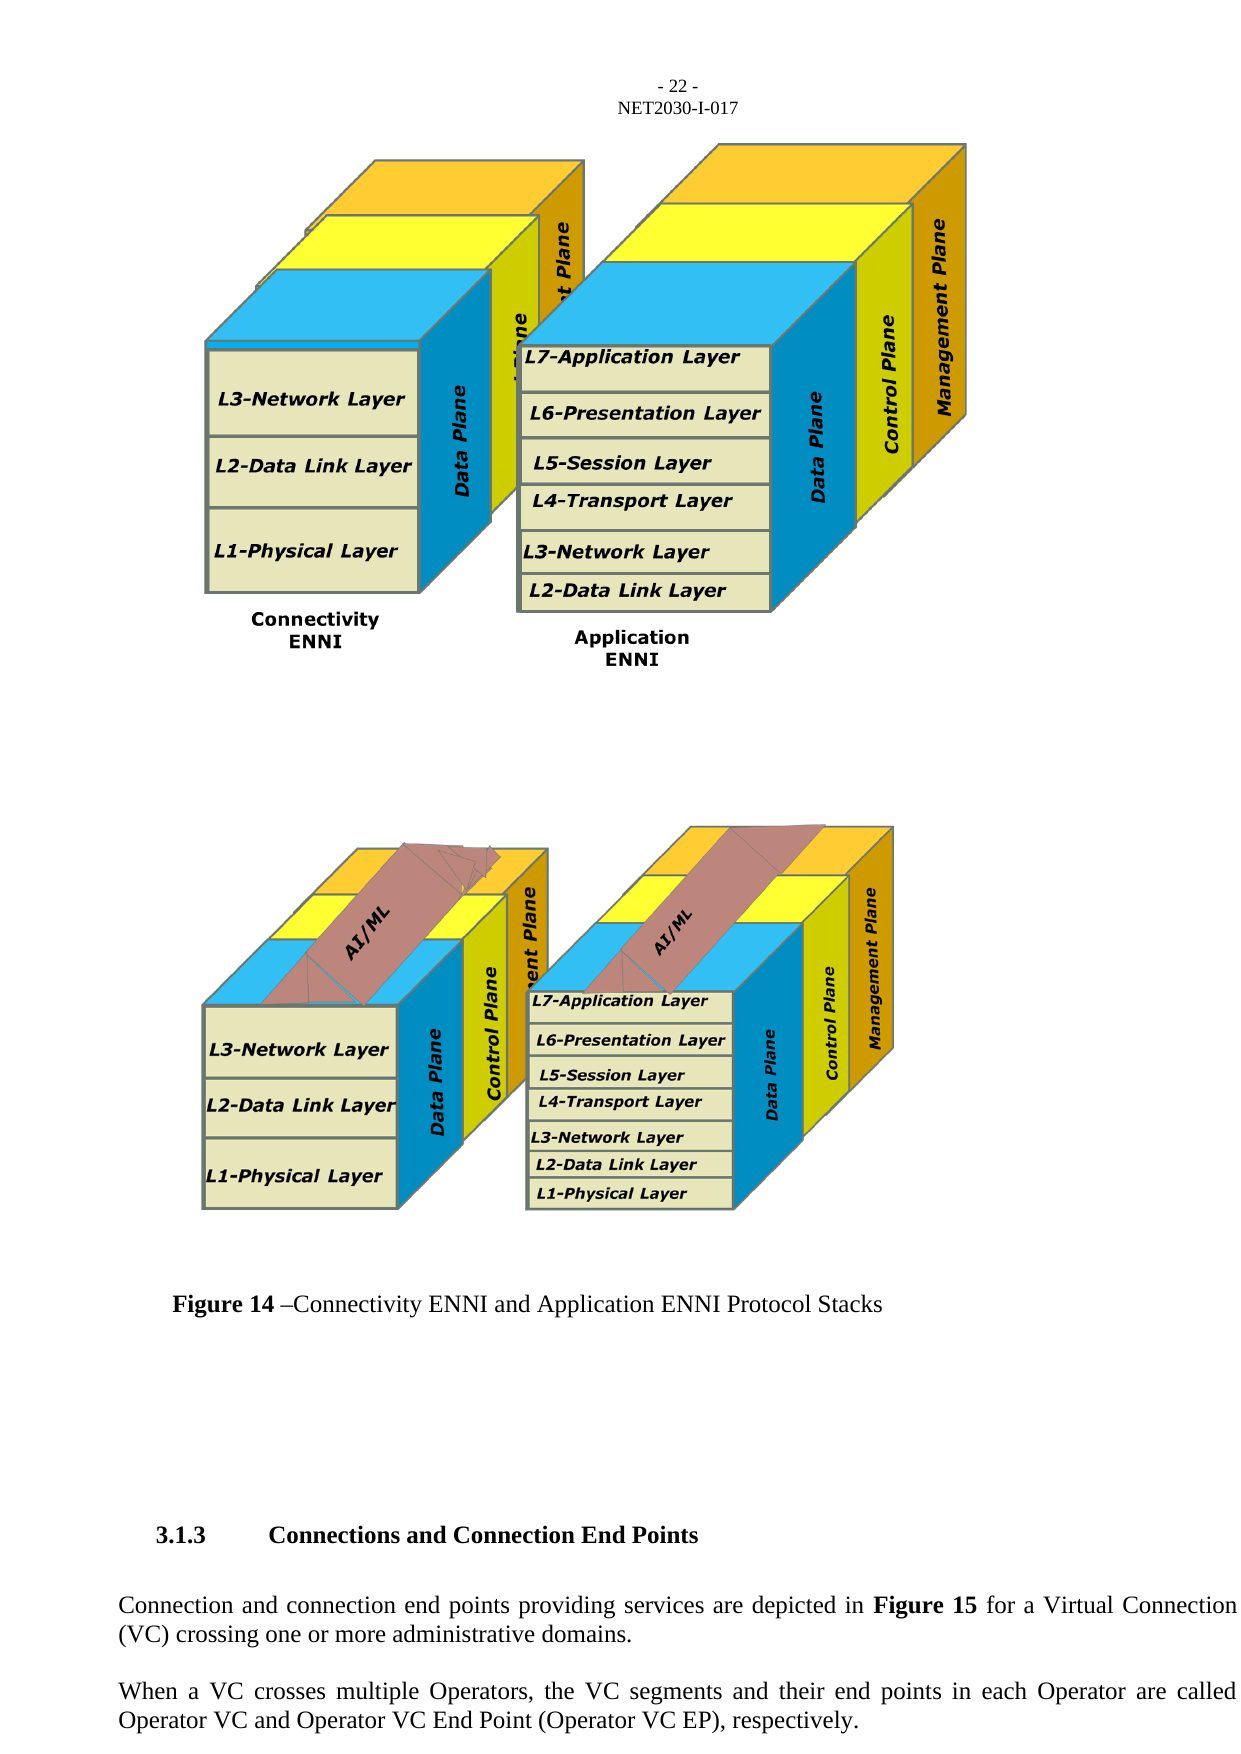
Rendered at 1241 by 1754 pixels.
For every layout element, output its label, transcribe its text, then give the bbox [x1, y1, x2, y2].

text Connection and connection end points providing services are depicted in Figure 15 for a Virtual Connection (VC) crossing one or more administrative domains. [118, 1590, 1237, 1648]
list Connections and Connection End Points [156, 1520, 1237, 1549]
text When a VC crosses multiple Operators, the VC segments and their end points in each Operator are called Operator VC and Operator VC End Point (Operator VC EP), respectively. [118, 1676, 1237, 1734]
picture [172, 759, 1119, 1211]
text Figure 14 –Connectivity ENNI and Application ENNI Protocol Stacks [171, 1289, 1237, 1318]
picture [172, 143, 967, 681]
